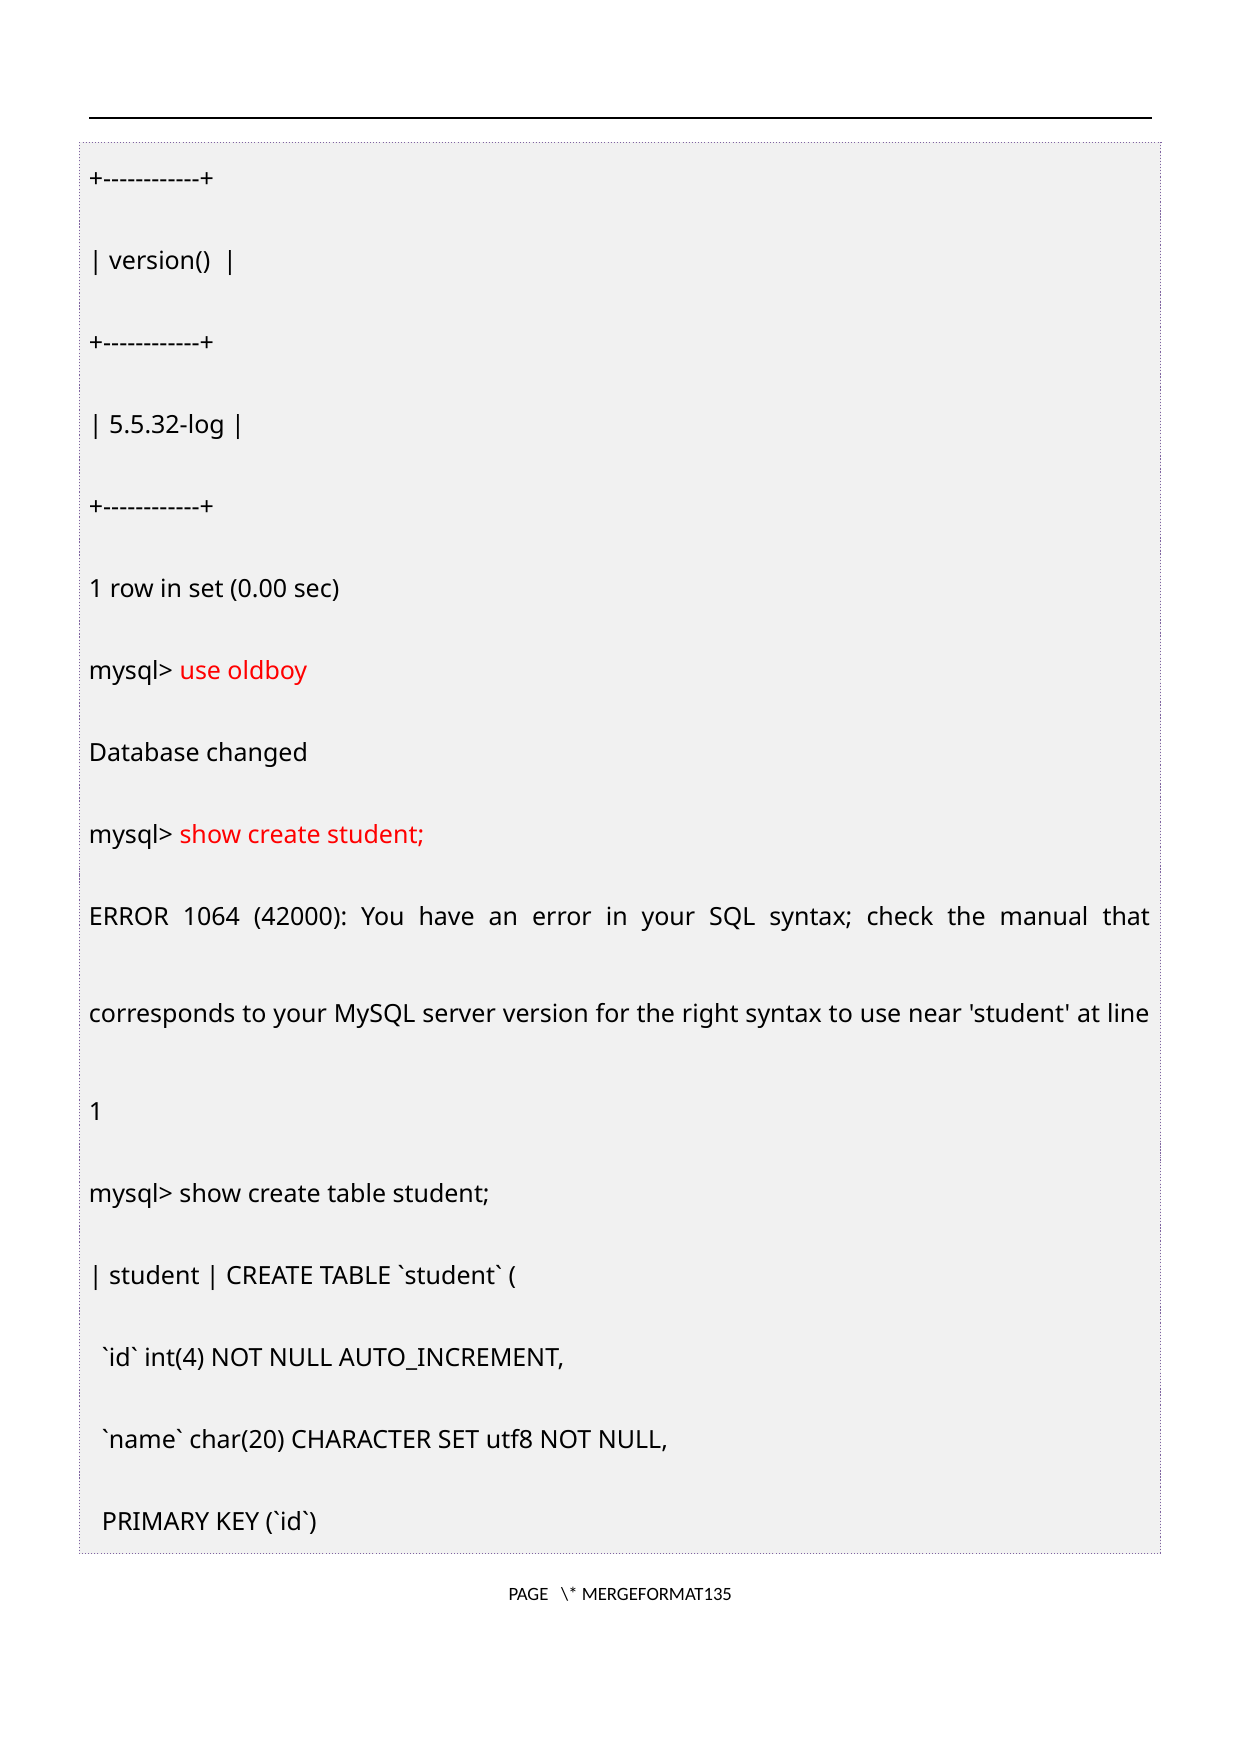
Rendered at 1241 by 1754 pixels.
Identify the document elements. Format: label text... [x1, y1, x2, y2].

list | student | CREATE TABLE `student` ( [79, 1239, 1161, 1307]
list `name` char(20) CHARACTER SET utf8 NOT NULL, [79, 1403, 1161, 1471]
list | 5.5.32-log | [79, 388, 1161, 456]
list `id` int(4) NOT NULL AUTO_INCREMENT, [79, 1321, 1161, 1389]
list mysql> show create student; [79, 798, 1161, 866]
list +------------+ [79, 306, 1161, 374]
list ERROR 1064 (42000): You have an error in your SQL syntax; check the manual that corresponds to your MySQL server version for the right syntax to use near 'student' at line 1 [79, 880, 1161, 1143]
list mysql> show create table student; [79, 1157, 1161, 1225]
list +------------+ [79, 470, 1161, 538]
list | version() | [79, 224, 1161, 292]
list PRIMARY KEY (`id`) [79, 1485, 1161, 1554]
list Database changed [79, 716, 1161, 784]
list +------------+ [79, 142, 1161, 210]
list mysql> use oldboy [79, 634, 1161, 702]
list 1 row in set (0.00 sec) [79, 552, 1161, 620]
